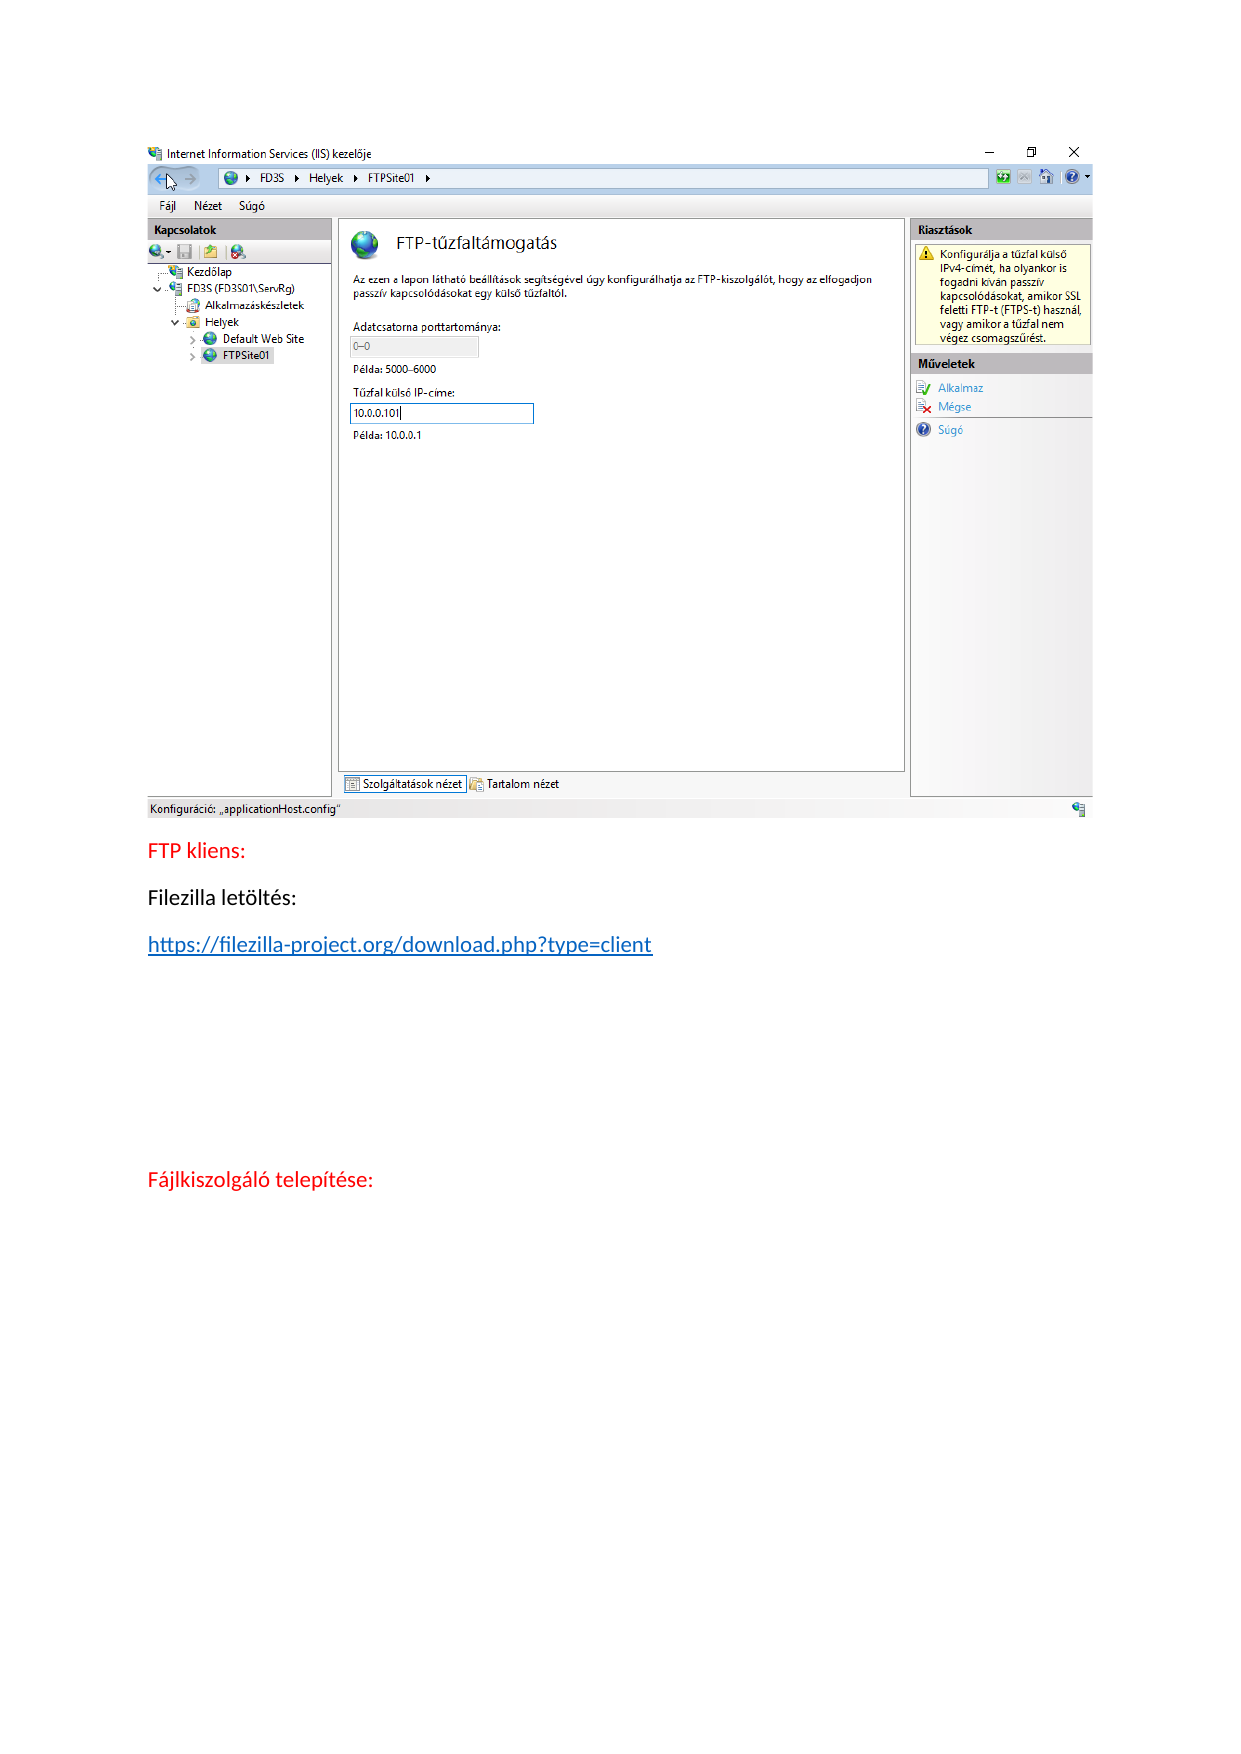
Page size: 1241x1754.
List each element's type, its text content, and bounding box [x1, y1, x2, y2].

text Fájlkiszolgáló telepítése: [148, 1165, 1093, 1193]
text FTP kliens: [148, 837, 1093, 865]
picture [147, 147, 1093, 818]
text Filezilla letöltés: [148, 883, 1093, 912]
text https://filezilla-project.org/download.php?type=client [148, 930, 1093, 958]
